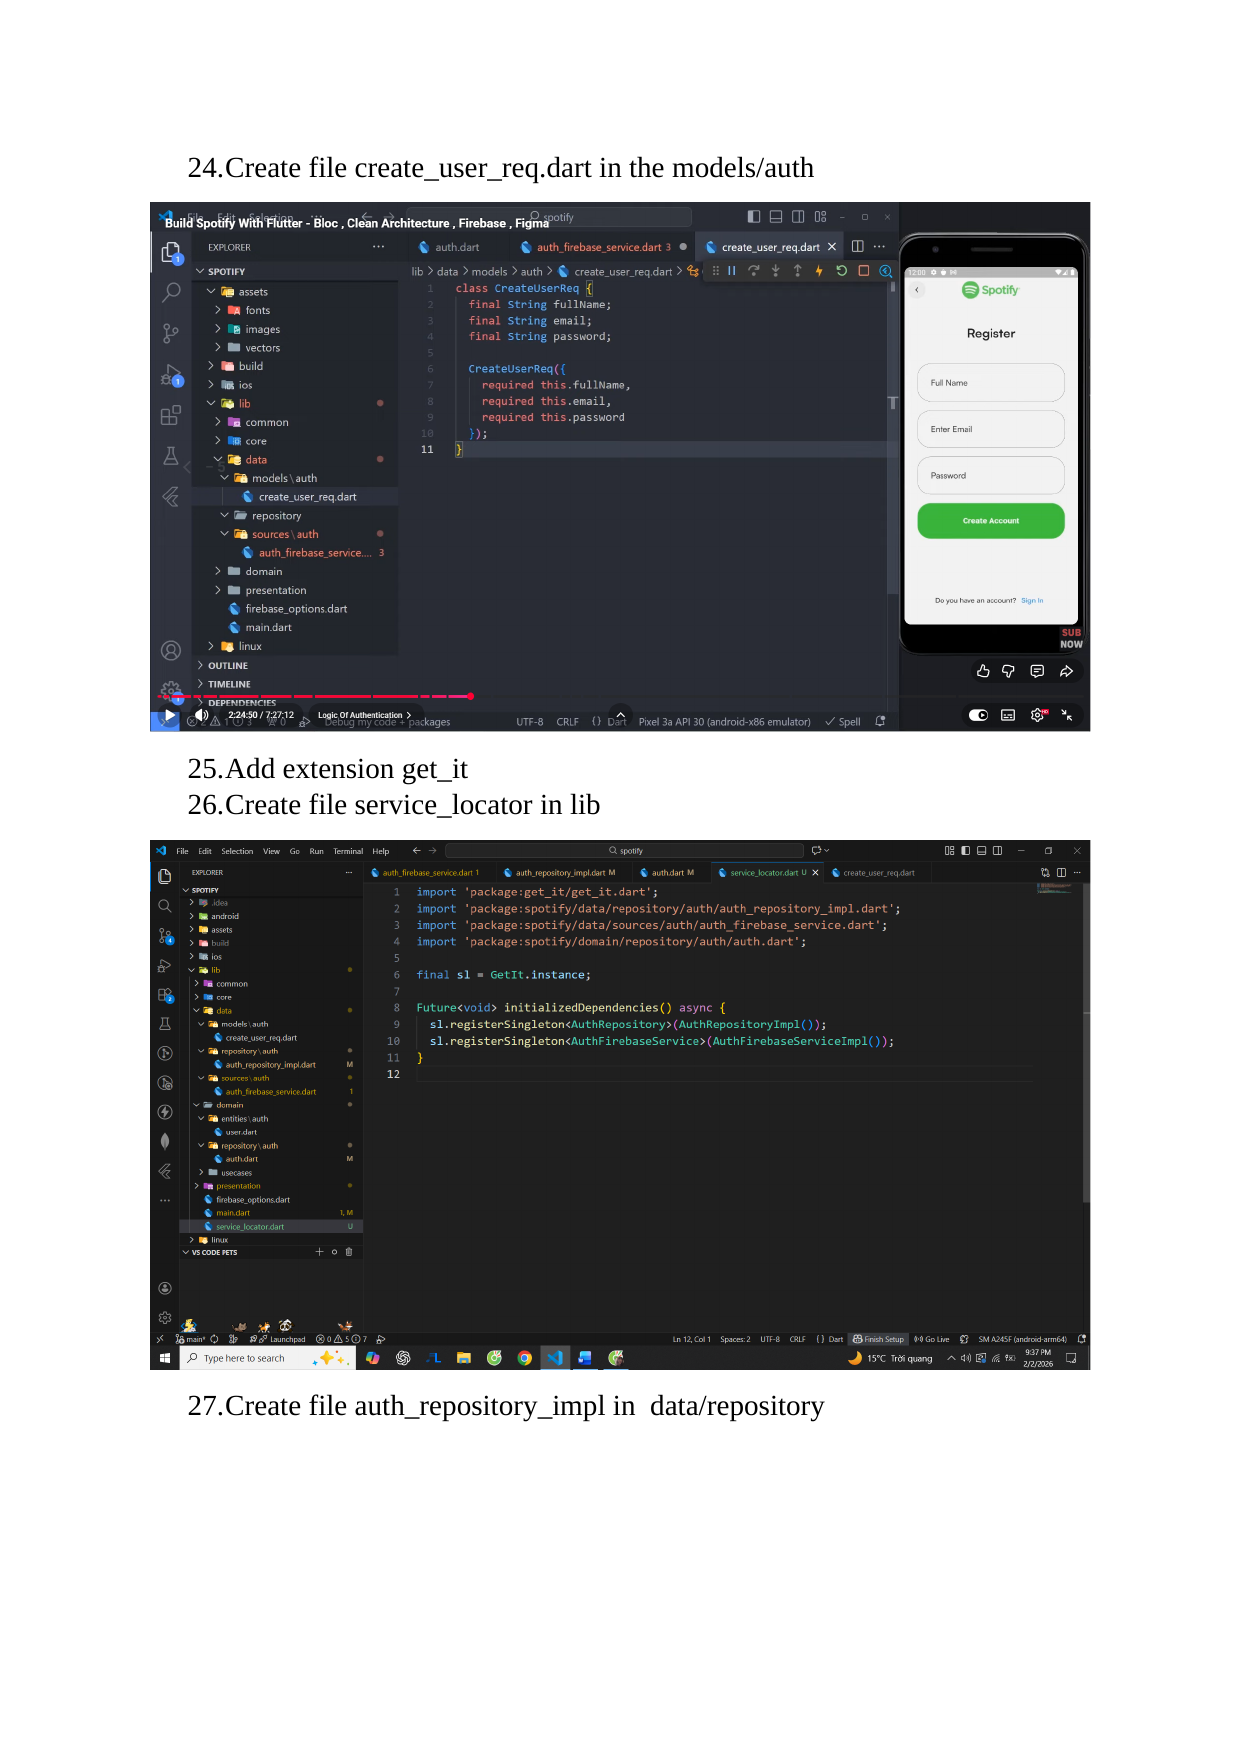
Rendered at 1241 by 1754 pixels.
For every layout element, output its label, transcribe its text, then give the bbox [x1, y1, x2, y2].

list Create file auth_repository_impl in data/repository [187, 1388, 1090, 1422]
list Create file create_user_req.dart in the models/auth [187, 150, 1090, 183]
picture [150, 202, 1091, 732]
picture [150, 840, 1091, 1370]
list Create file service_locator in lib [187, 787, 1090, 821]
list Add extension get_it [187, 751, 1090, 785]
